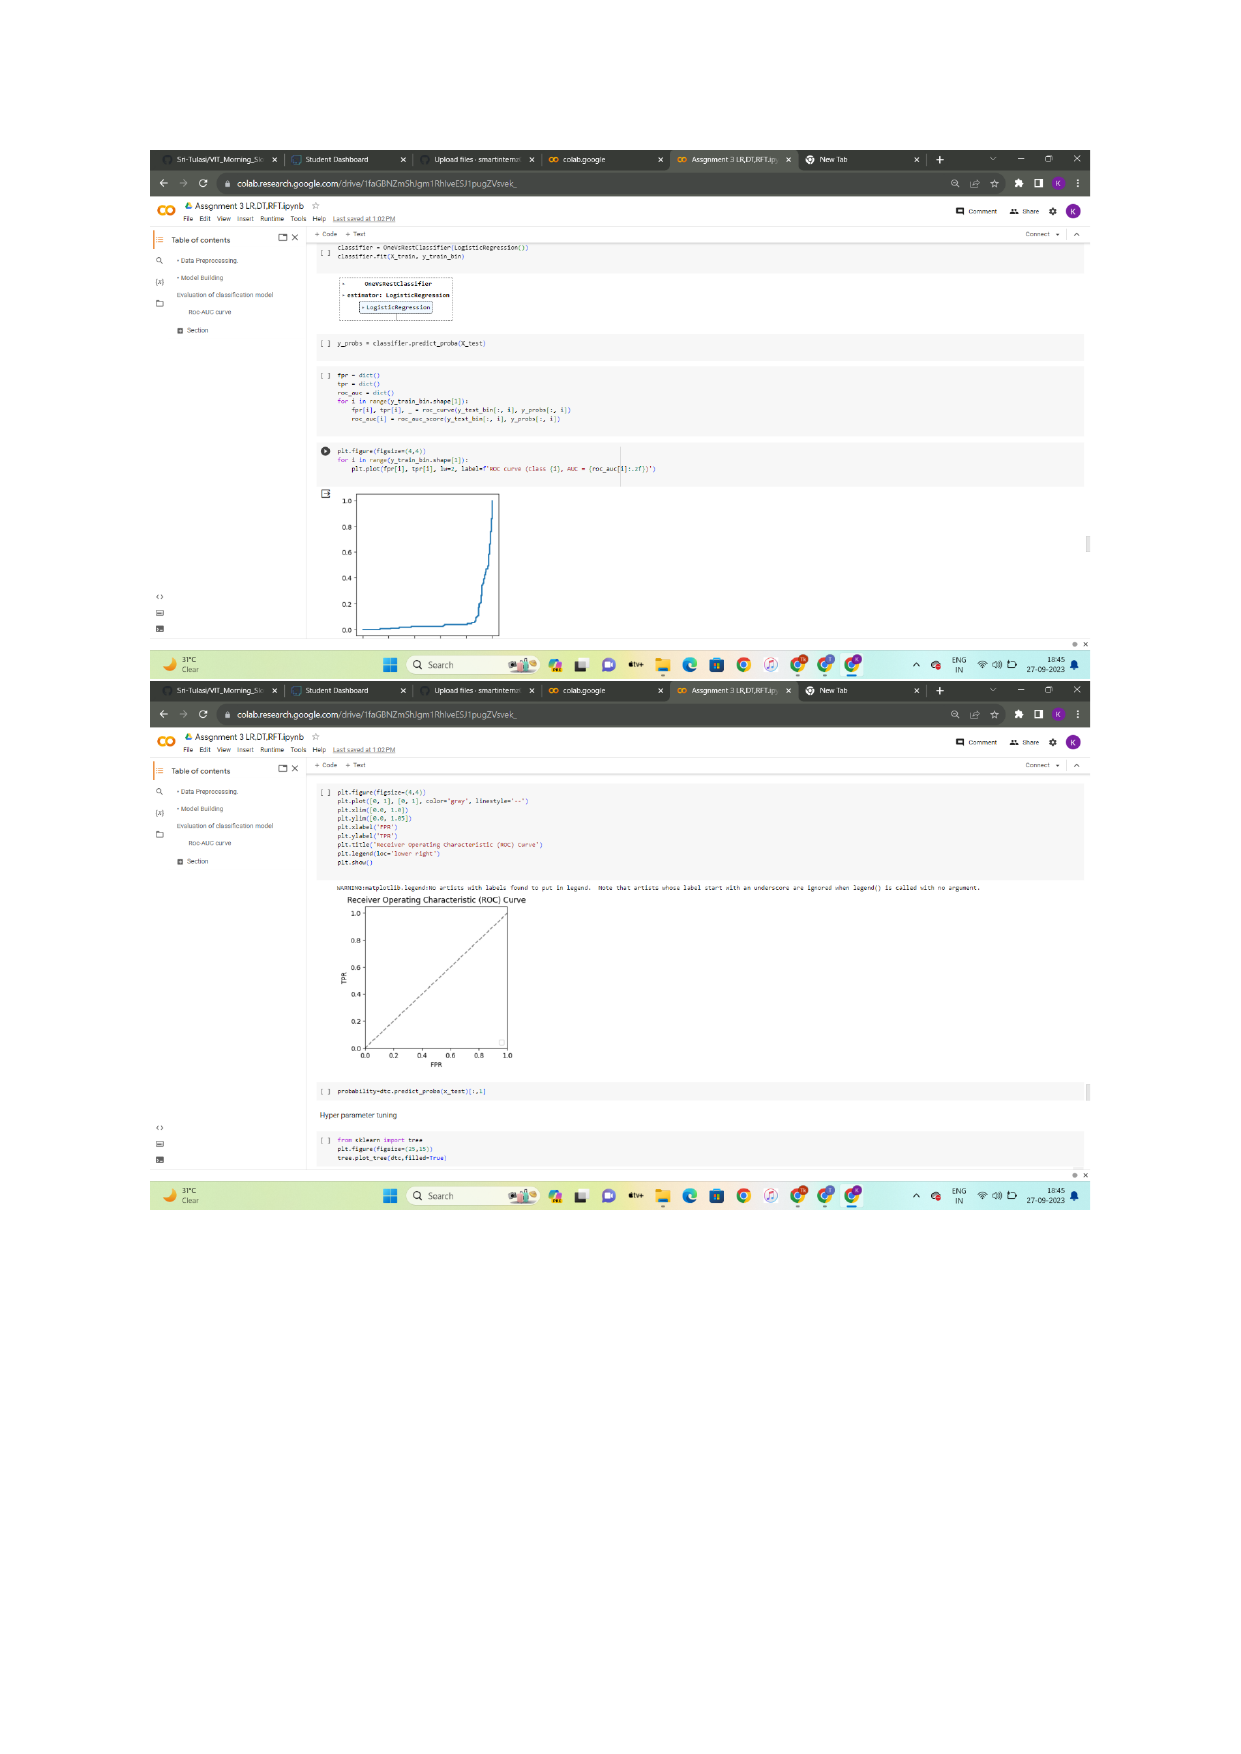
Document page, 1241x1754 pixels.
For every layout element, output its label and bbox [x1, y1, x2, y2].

picture [150, 681, 1091, 1210]
picture [150, 150, 1091, 679]
